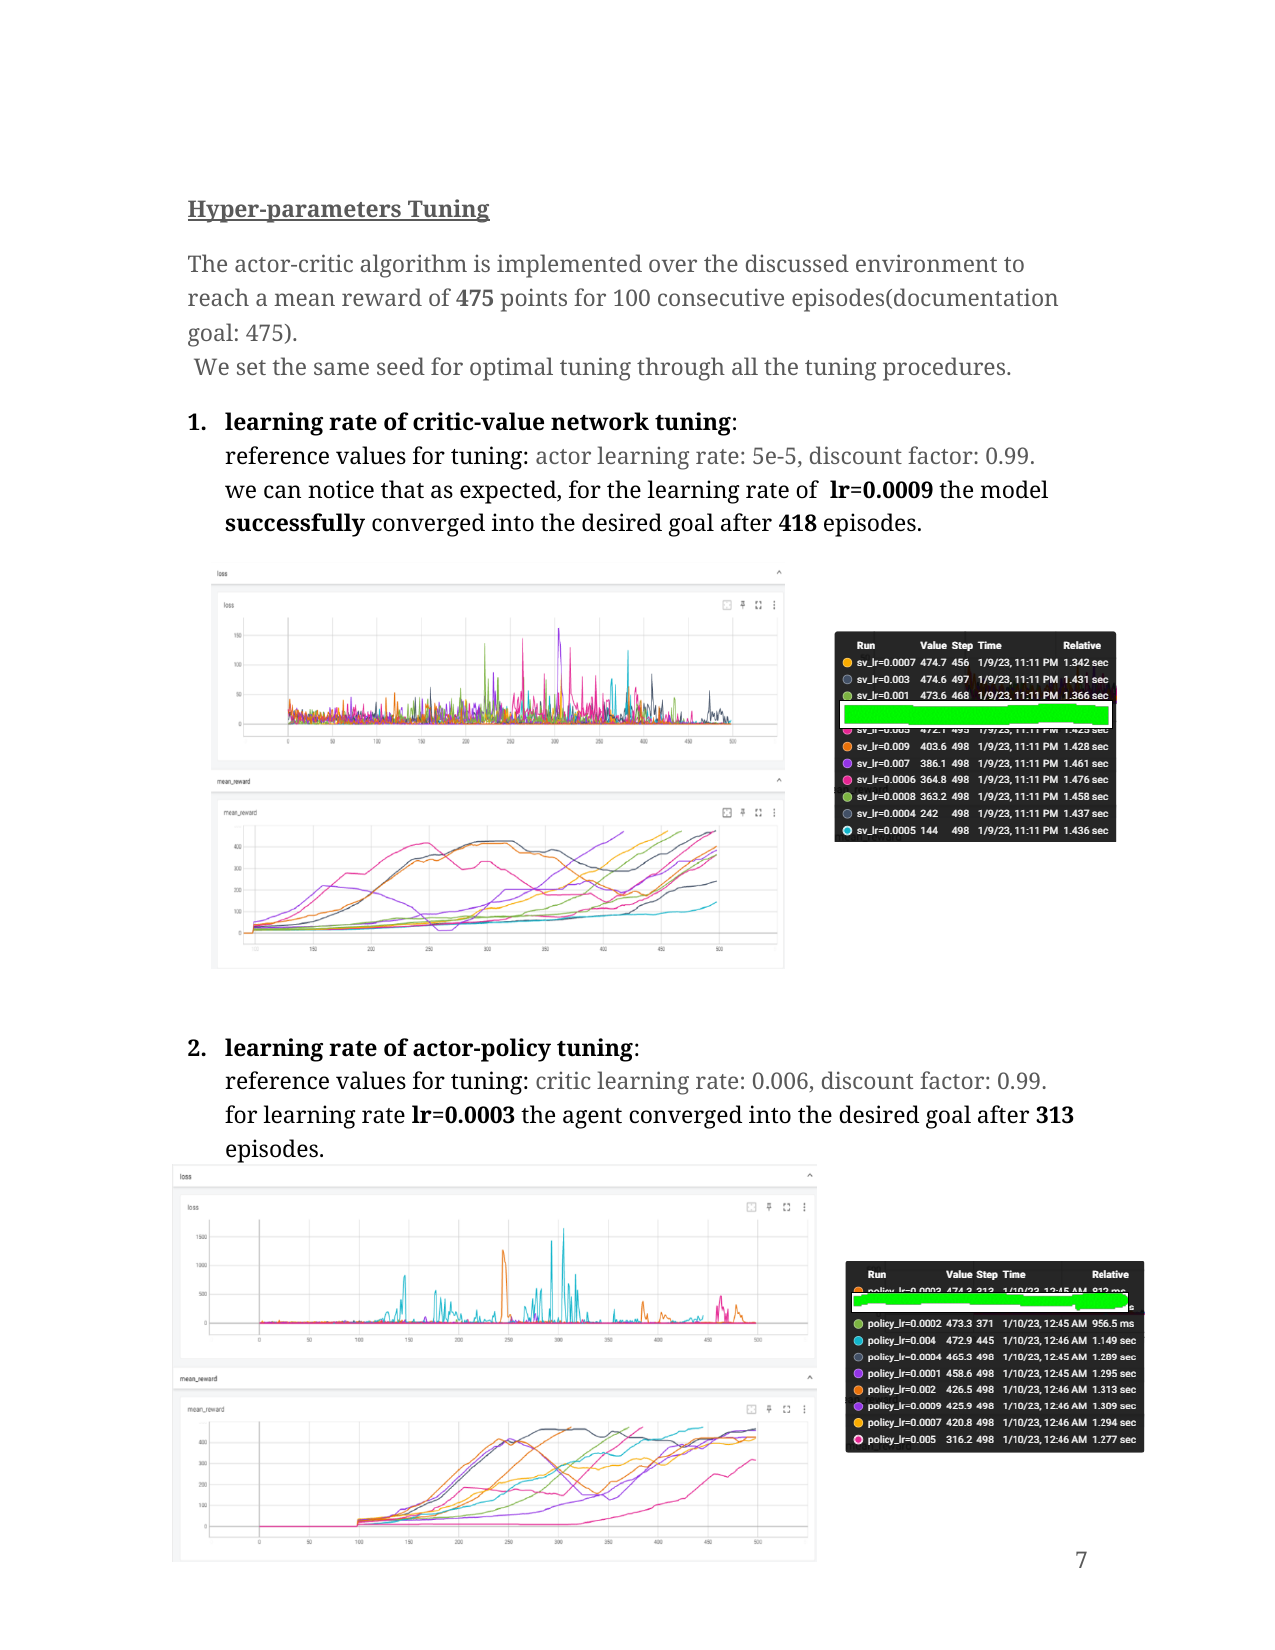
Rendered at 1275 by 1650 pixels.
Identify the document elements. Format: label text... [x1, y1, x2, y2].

list learning rate of actor-policy tuning: [187, 1031, 1087, 1063]
text reference values for tuning: actor learning rate: 5e-5, discount factor: 0.99. we can notice that as expected, for the learning rate of lr=0.0009 the model successfully converged into the desired goal after 418 episodes. [225, 440, 1087, 538]
list learning rate of critic-value network tuning: [187, 406, 1087, 437]
picture [211, 562, 785, 969]
picture [834, 631, 1117, 842]
text Hyper-parameters Tuning [187, 192, 1087, 224]
text The actor-critic algorithm is implemented over the discussed environment to reach a mean reward of 475 points for 100 consecutive episodes(documentation goal: 475). We set the same seed for optimal tuning through all the tuning procedures. [187, 248, 1087, 382]
picture [845, 1261, 1145, 1453]
text reference values for tuning: critic learning rate: 0.006, discount factor: 0.99. for learning rate lr=0.0003 the agent converged into the desired goal after 313 episodes. [225, 1065, 1087, 1164]
picture [172, 1164, 817, 1562]
